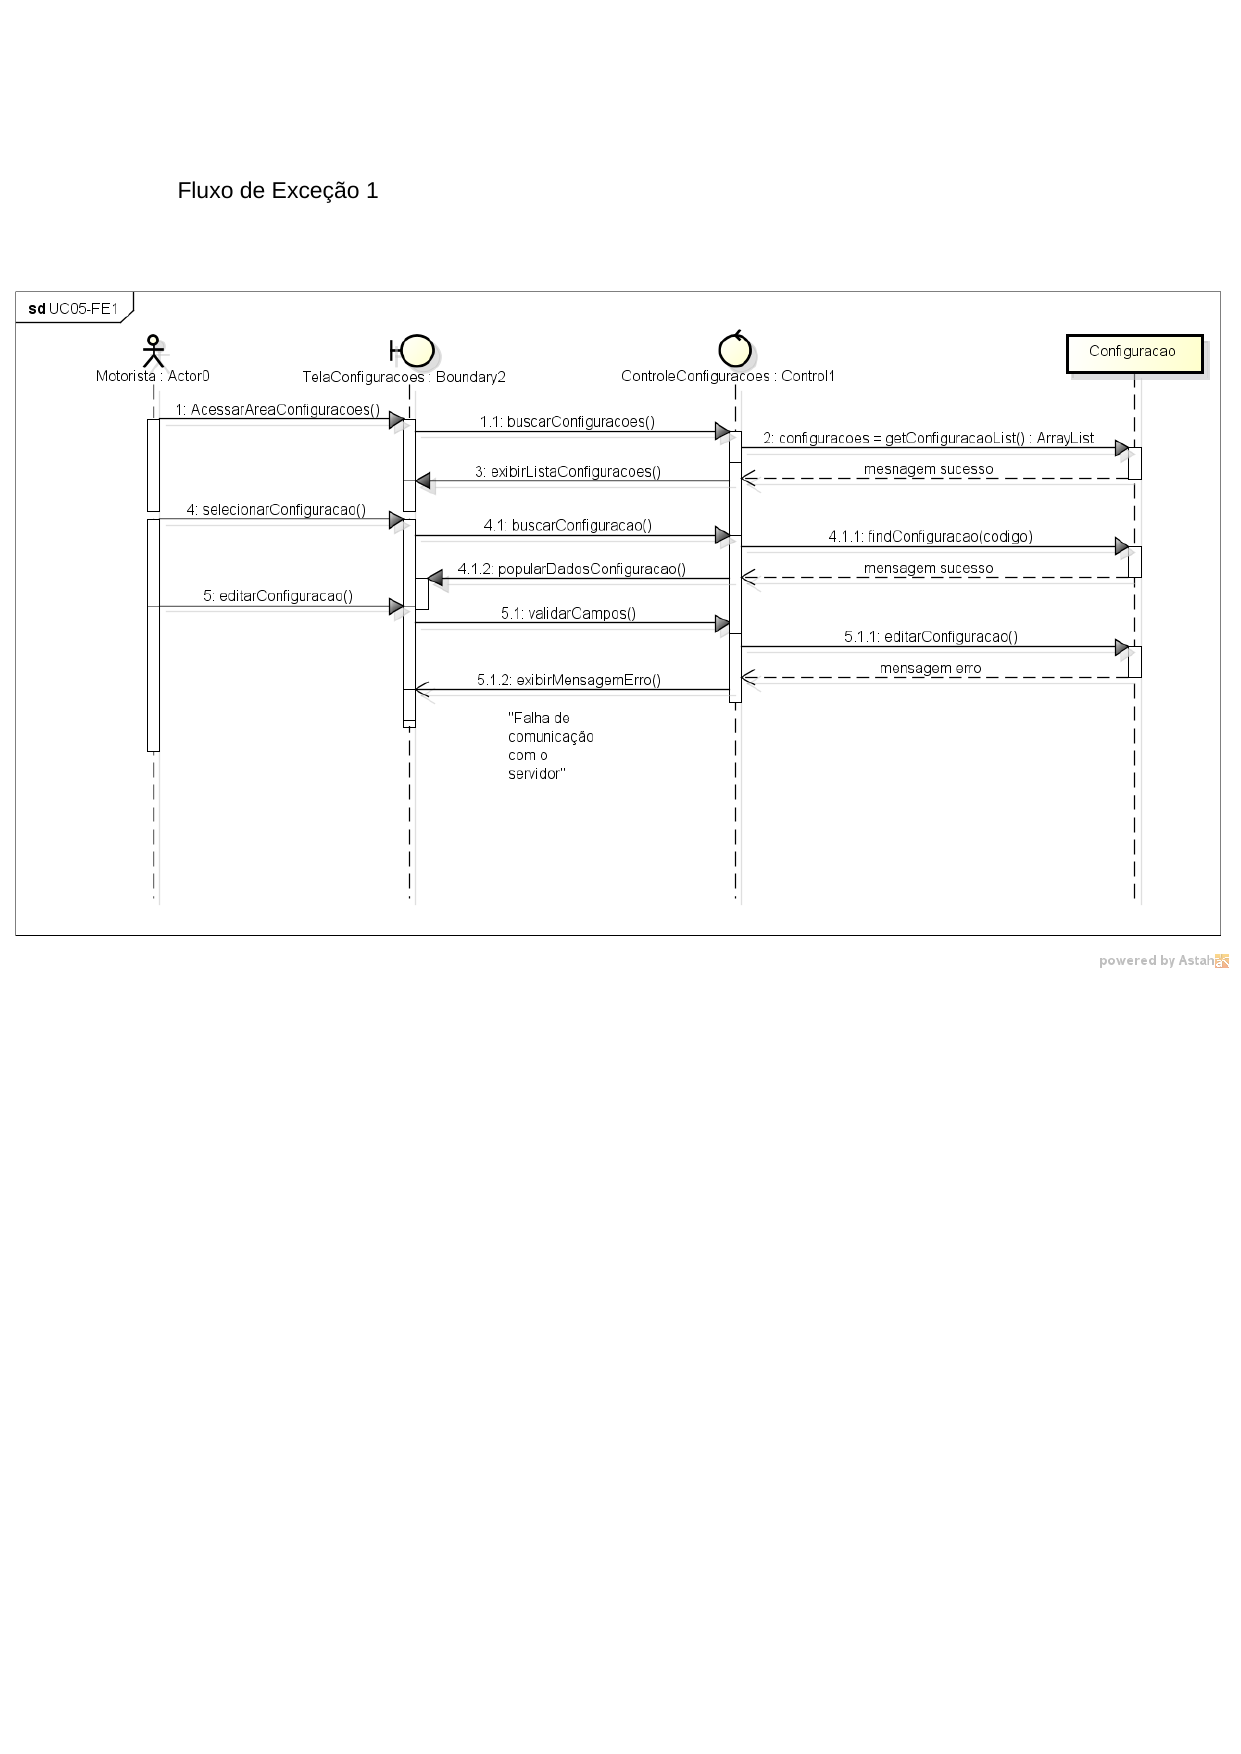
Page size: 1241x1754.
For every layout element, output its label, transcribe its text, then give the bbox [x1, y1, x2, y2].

picture [3, 279, 1233, 972]
text Fluxo de Exceção 1 [177, 177, 1122, 203]
